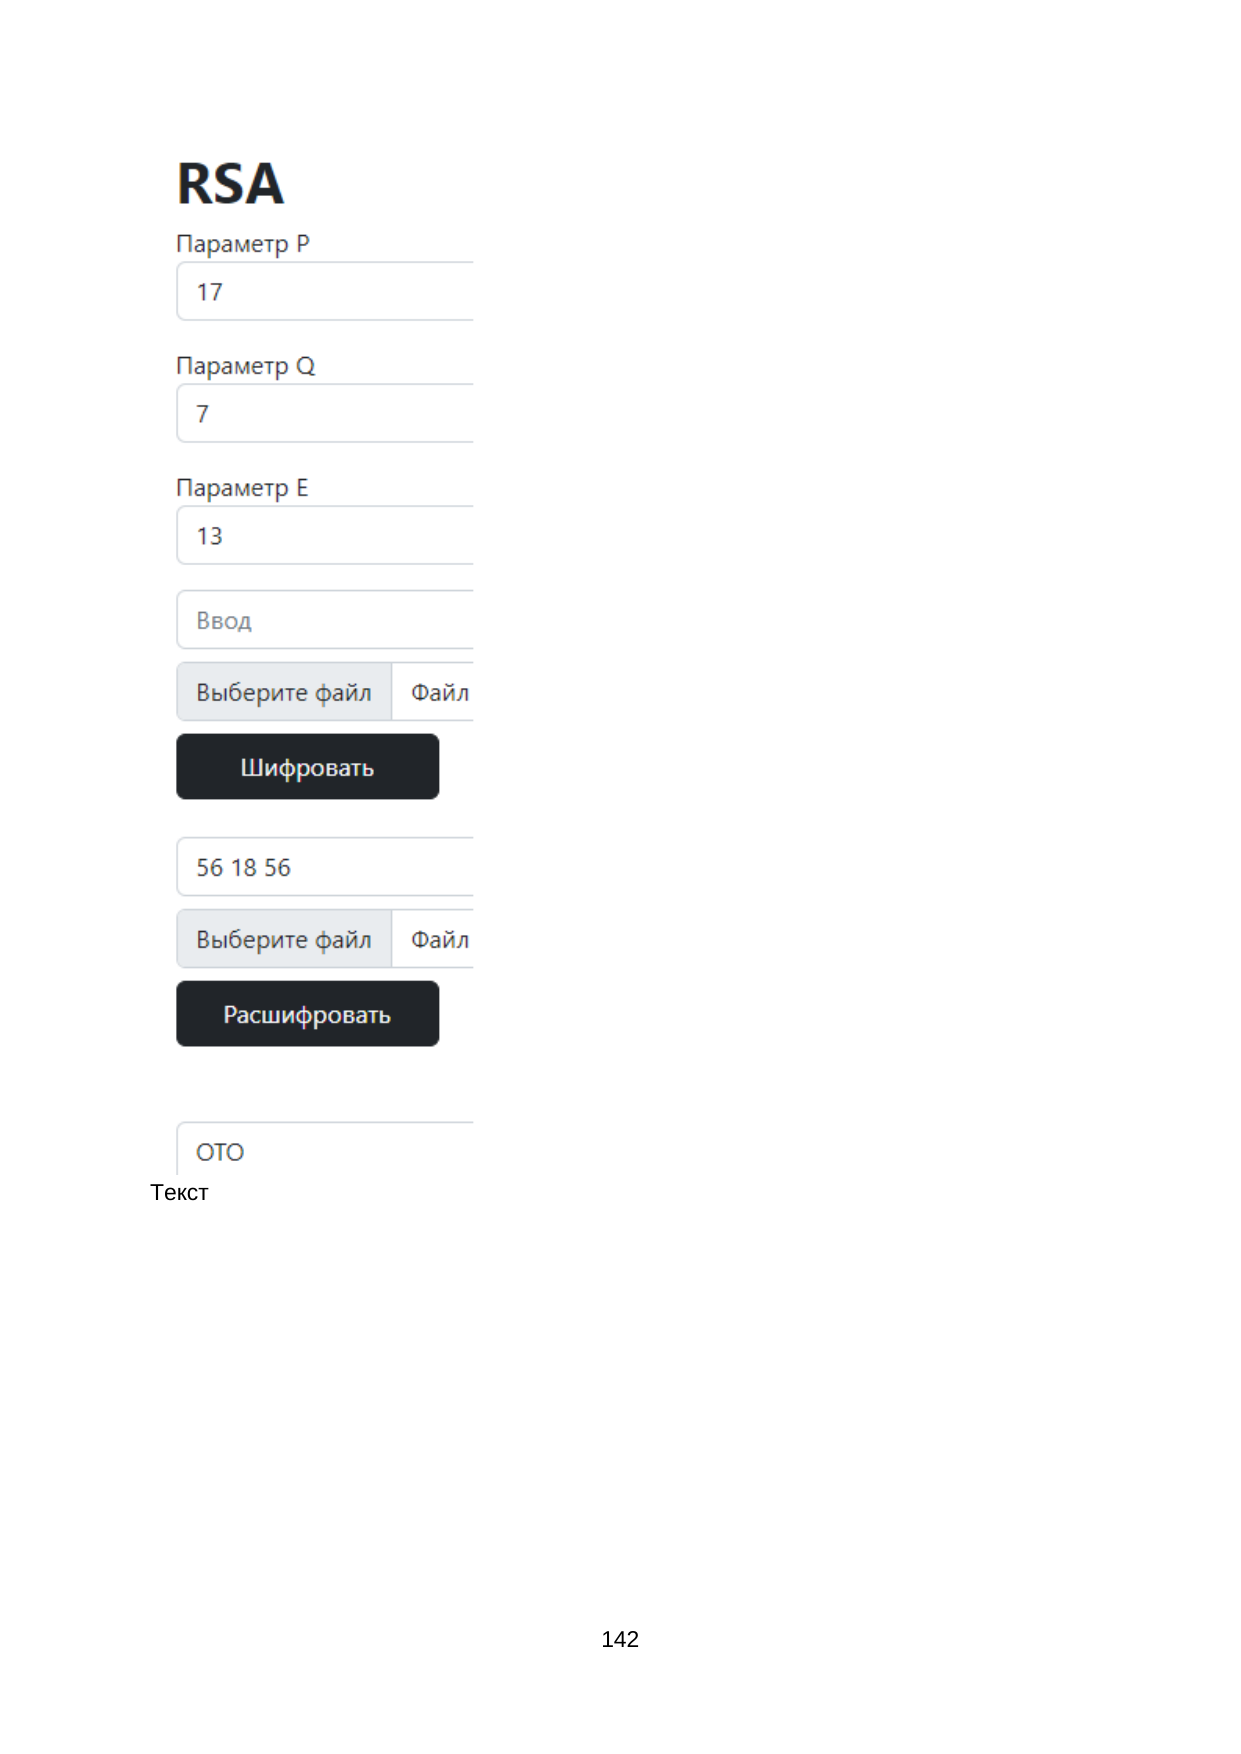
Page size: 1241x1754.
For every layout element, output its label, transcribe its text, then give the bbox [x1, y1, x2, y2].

text Текст [150, 1179, 1090, 1205]
picture [150, 150, 474, 1175]
